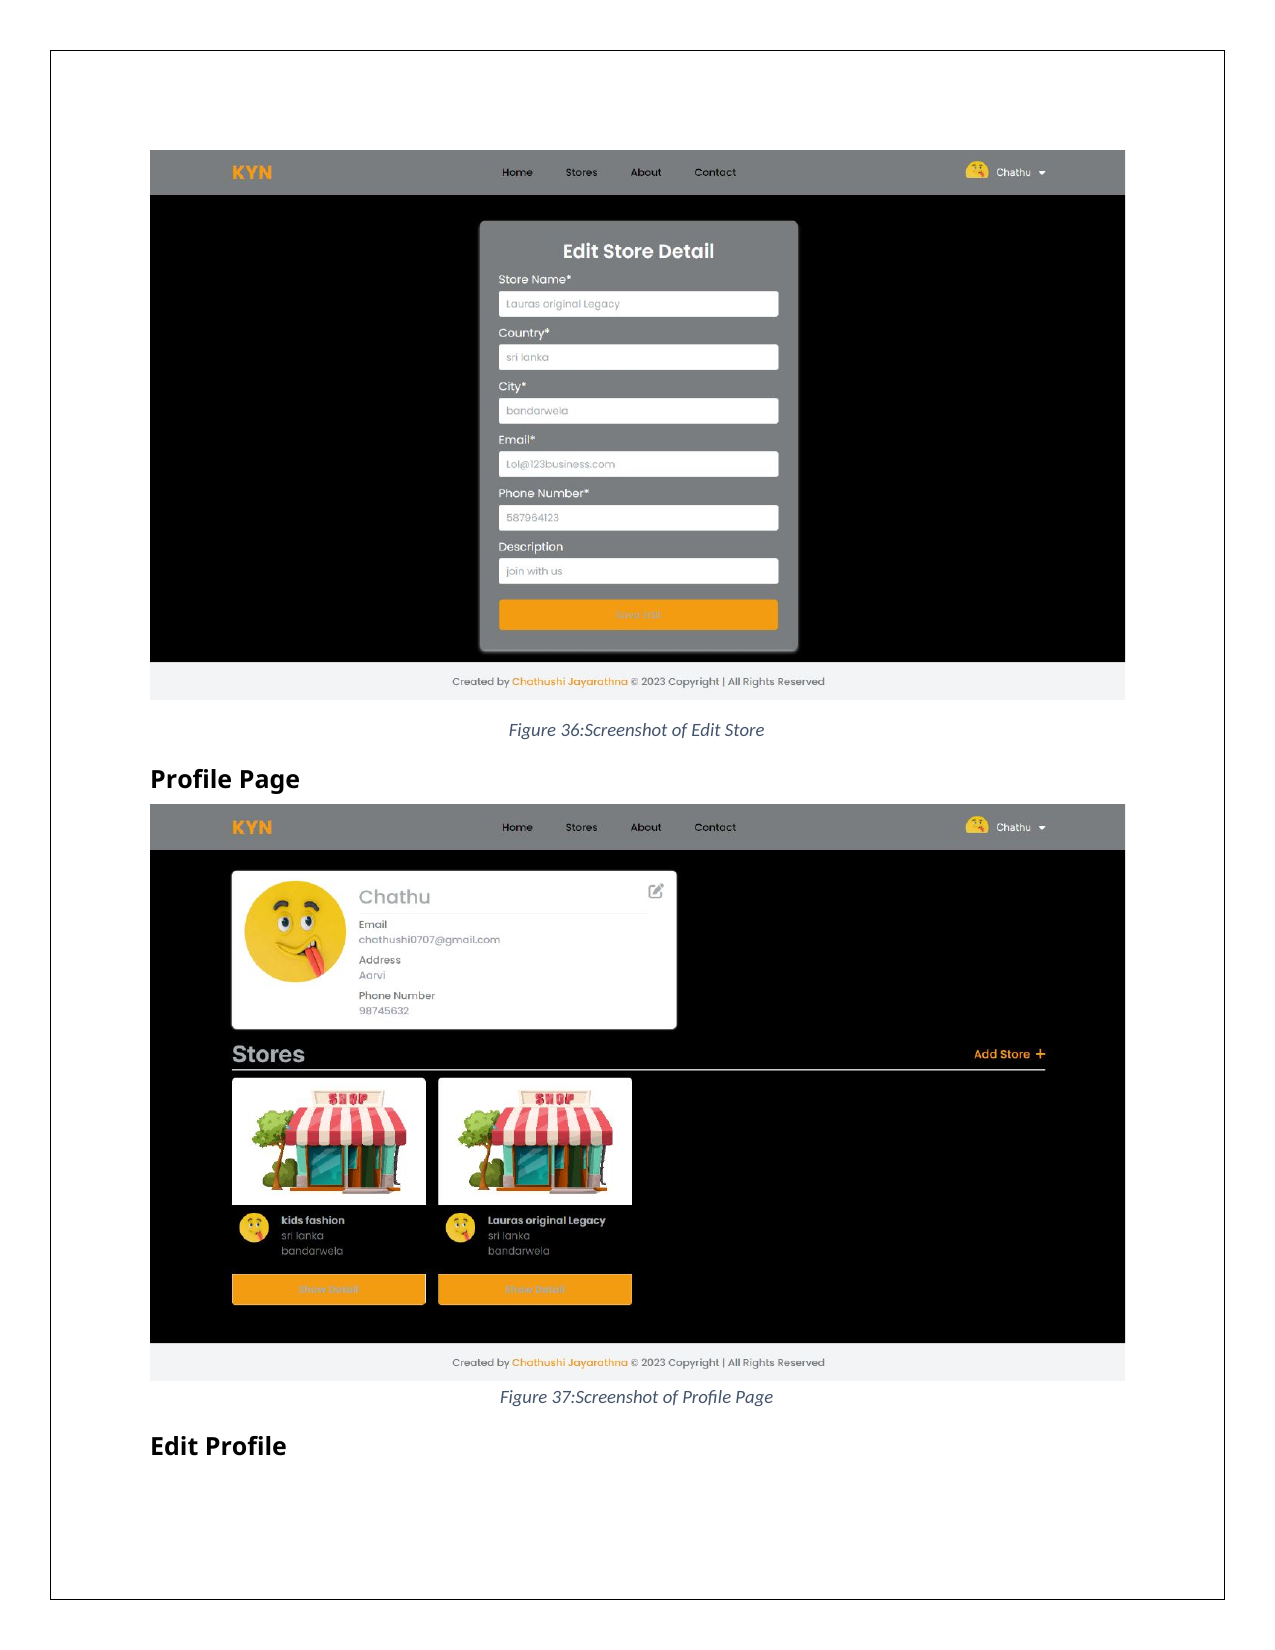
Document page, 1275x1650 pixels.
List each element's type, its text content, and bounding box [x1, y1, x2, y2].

text Profile Page [150, 762, 1125, 796]
picture [150, 804, 1125, 1381]
picture [150, 150, 1125, 700]
text Edit Profile [150, 1429, 1125, 1463]
